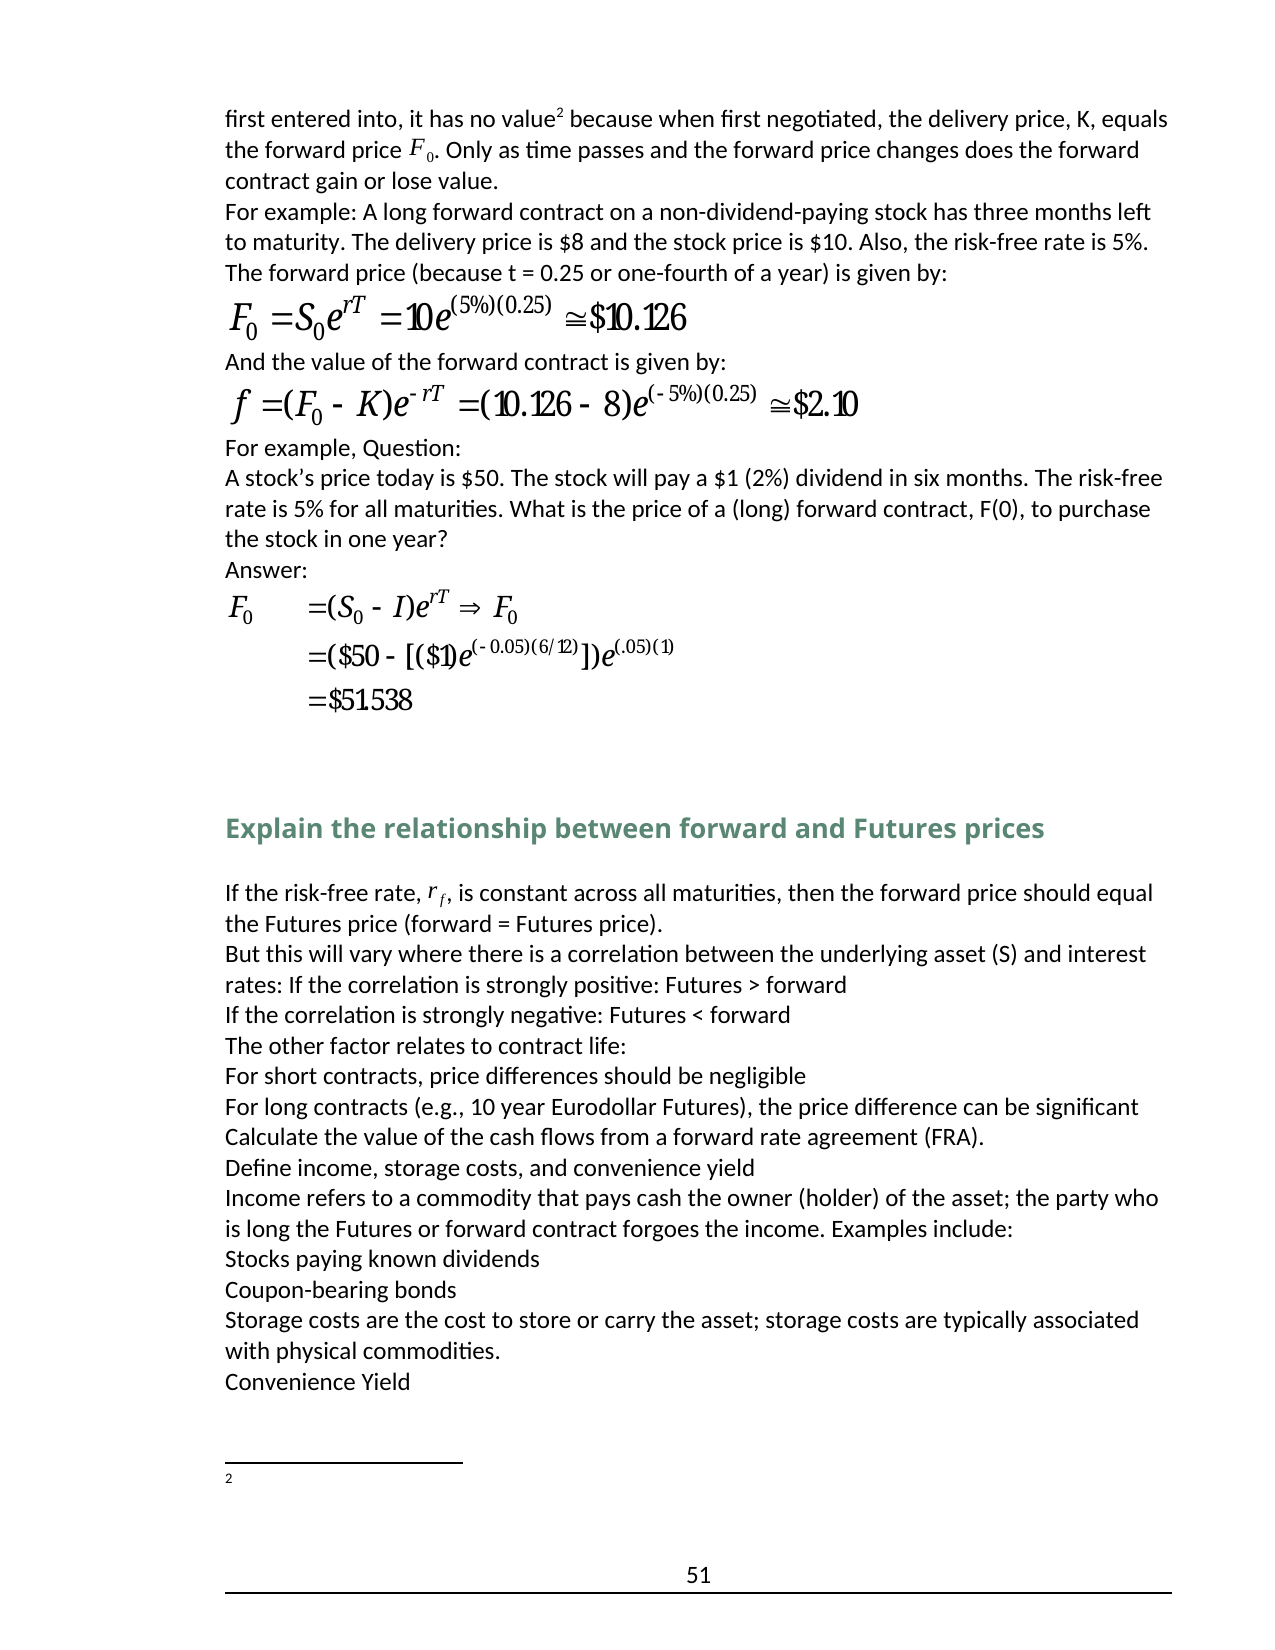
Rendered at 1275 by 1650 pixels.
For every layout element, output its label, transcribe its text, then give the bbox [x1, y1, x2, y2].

subtitle Explain the relationship between forward and Futures prices [225, 809, 1172, 846]
text But this will vary where there is a correlation between the underlying asset (S) and interest rates: If the correlation is strongly positive: Futures > forward [225, 938, 1172, 999]
text Answer: [225, 554, 1172, 584]
text Define income, storage costs, and convenience yield [225, 1152, 1172, 1183]
text Calculate the value of the cash flows from a forward rate agreement (FRA). [225, 1122, 1172, 1152]
text Coupon-bearing bonds [225, 1274, 1172, 1305]
text The other factor relates to contract life: [225, 1030, 1172, 1061]
text For long contracts (e.g., 10 year Eurodollar Futures), the price difference can be significant [225, 1091, 1172, 1122]
text And the value of the forward contract is given by: [225, 346, 1172, 377]
text The forward price (because t = 0.25 or one-fourth of a year) is given by: [225, 257, 1172, 287]
text If the risk-free rate, , is constant across all maturities, then the forward price should equal the Futures price (forward = Futures price). [225, 877, 1172, 938]
text Storage costs are the cost to store or carry the asset; storage costs are typically associated with physical commodities. [225, 1305, 1172, 1366]
text For example, Question: [225, 432, 1172, 462]
text A stock’s price today is $50. The stock will pay a $1 (2%) dividend in six months. The risk-free rate is 5% for all maturities. What is the price of a (long) forward contract, F(0), to purchase the stock in one year? [225, 462, 1172, 554]
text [225, 103, 1172, 196]
text If the correlation is strongly negative: Futures < forward [225, 999, 1172, 1030]
text For example: A long forward contract on a non-dividend-paying stock has three months left to maturity. The delivery price is $8 and the stock price is $10. Also, the risk-free rate is 5%. [225, 196, 1172, 257]
text Stocks paying known dividends [225, 1244, 1172, 1274]
text Income refers to a commodity that pays cash the owner (holder) of the asset; the party who is long the Futures or forward contract forgoes the income. Examples include: [225, 1183, 1172, 1244]
text Convenience Yield [225, 1366, 1172, 1396]
text For short contracts, price differences should be negligible [225, 1061, 1172, 1091]
